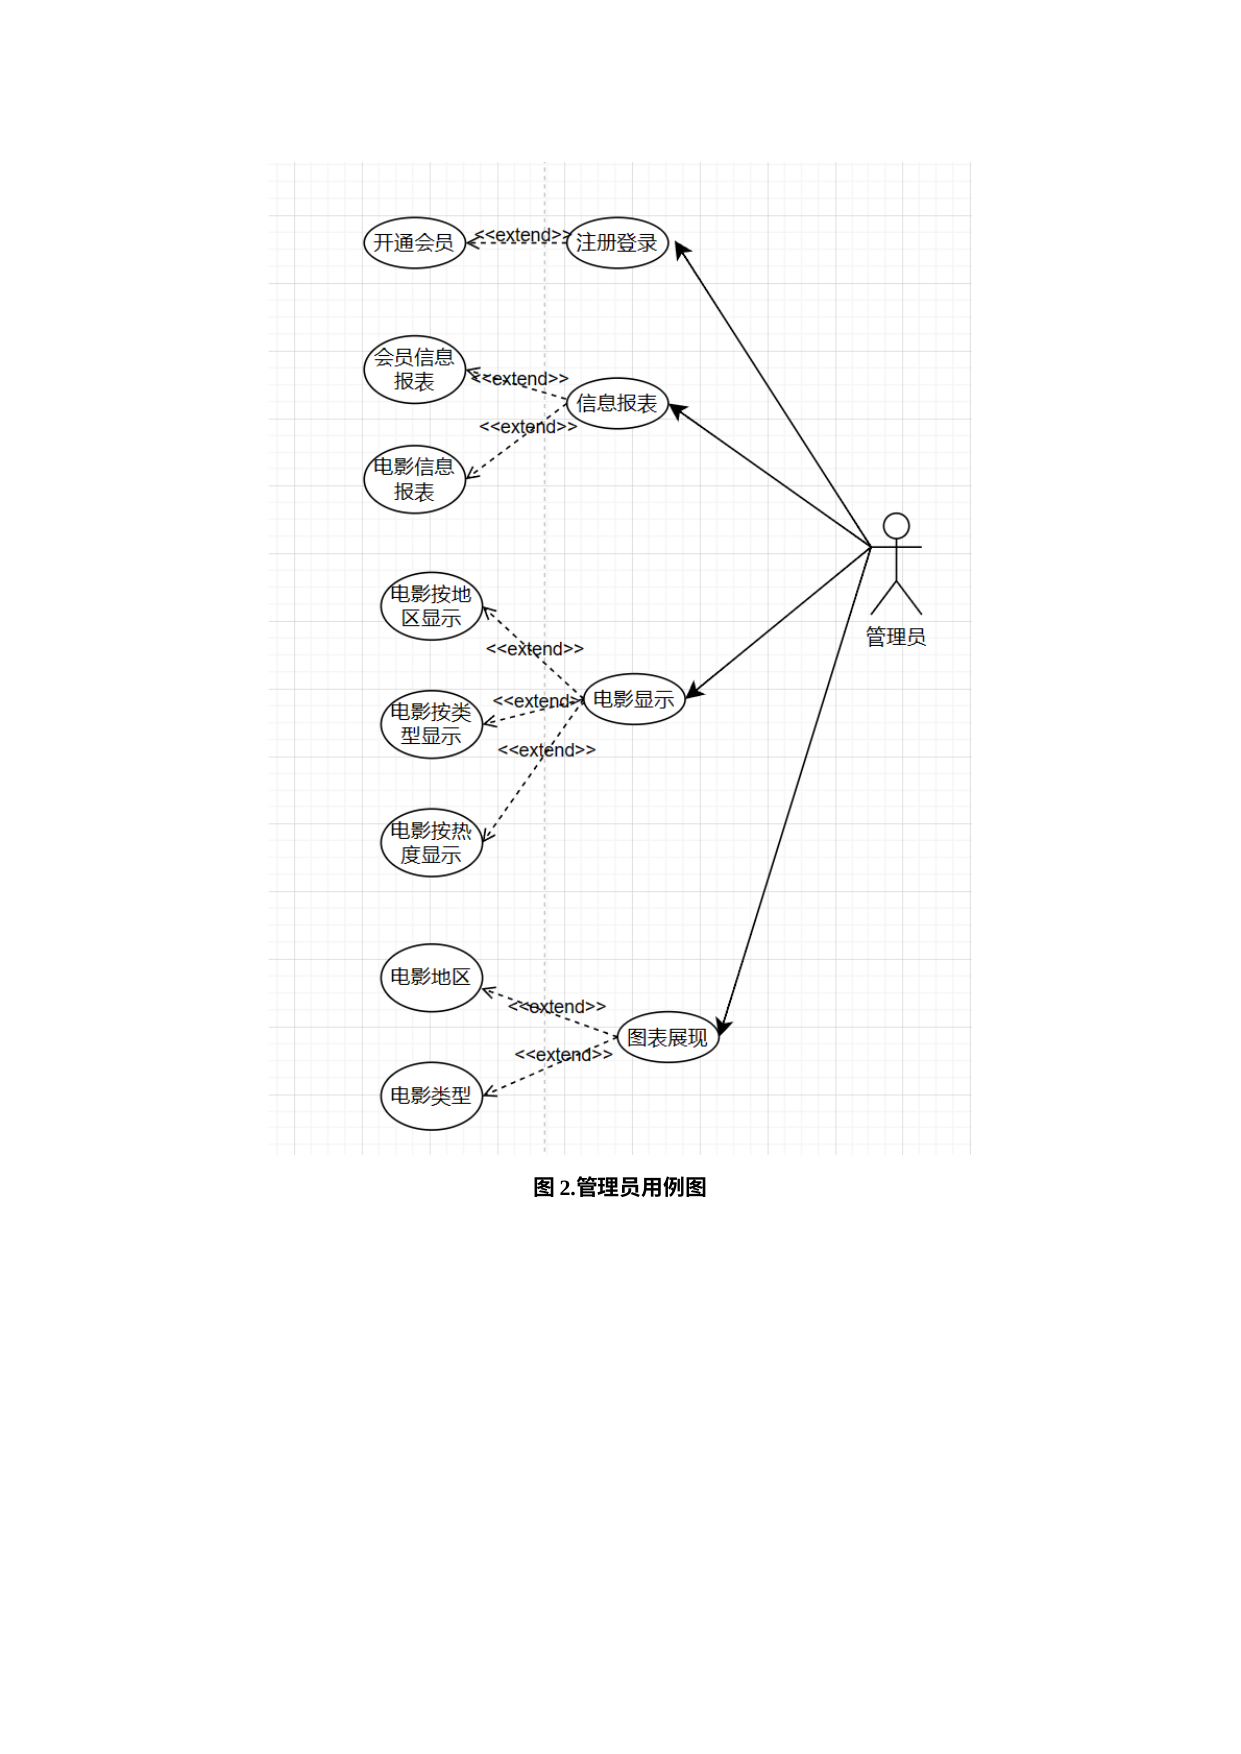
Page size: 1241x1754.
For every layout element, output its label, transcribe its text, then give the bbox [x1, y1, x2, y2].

text 图2.管理员用例图 [187, 1169, 1053, 1202]
picture [268, 162, 972, 1155]
